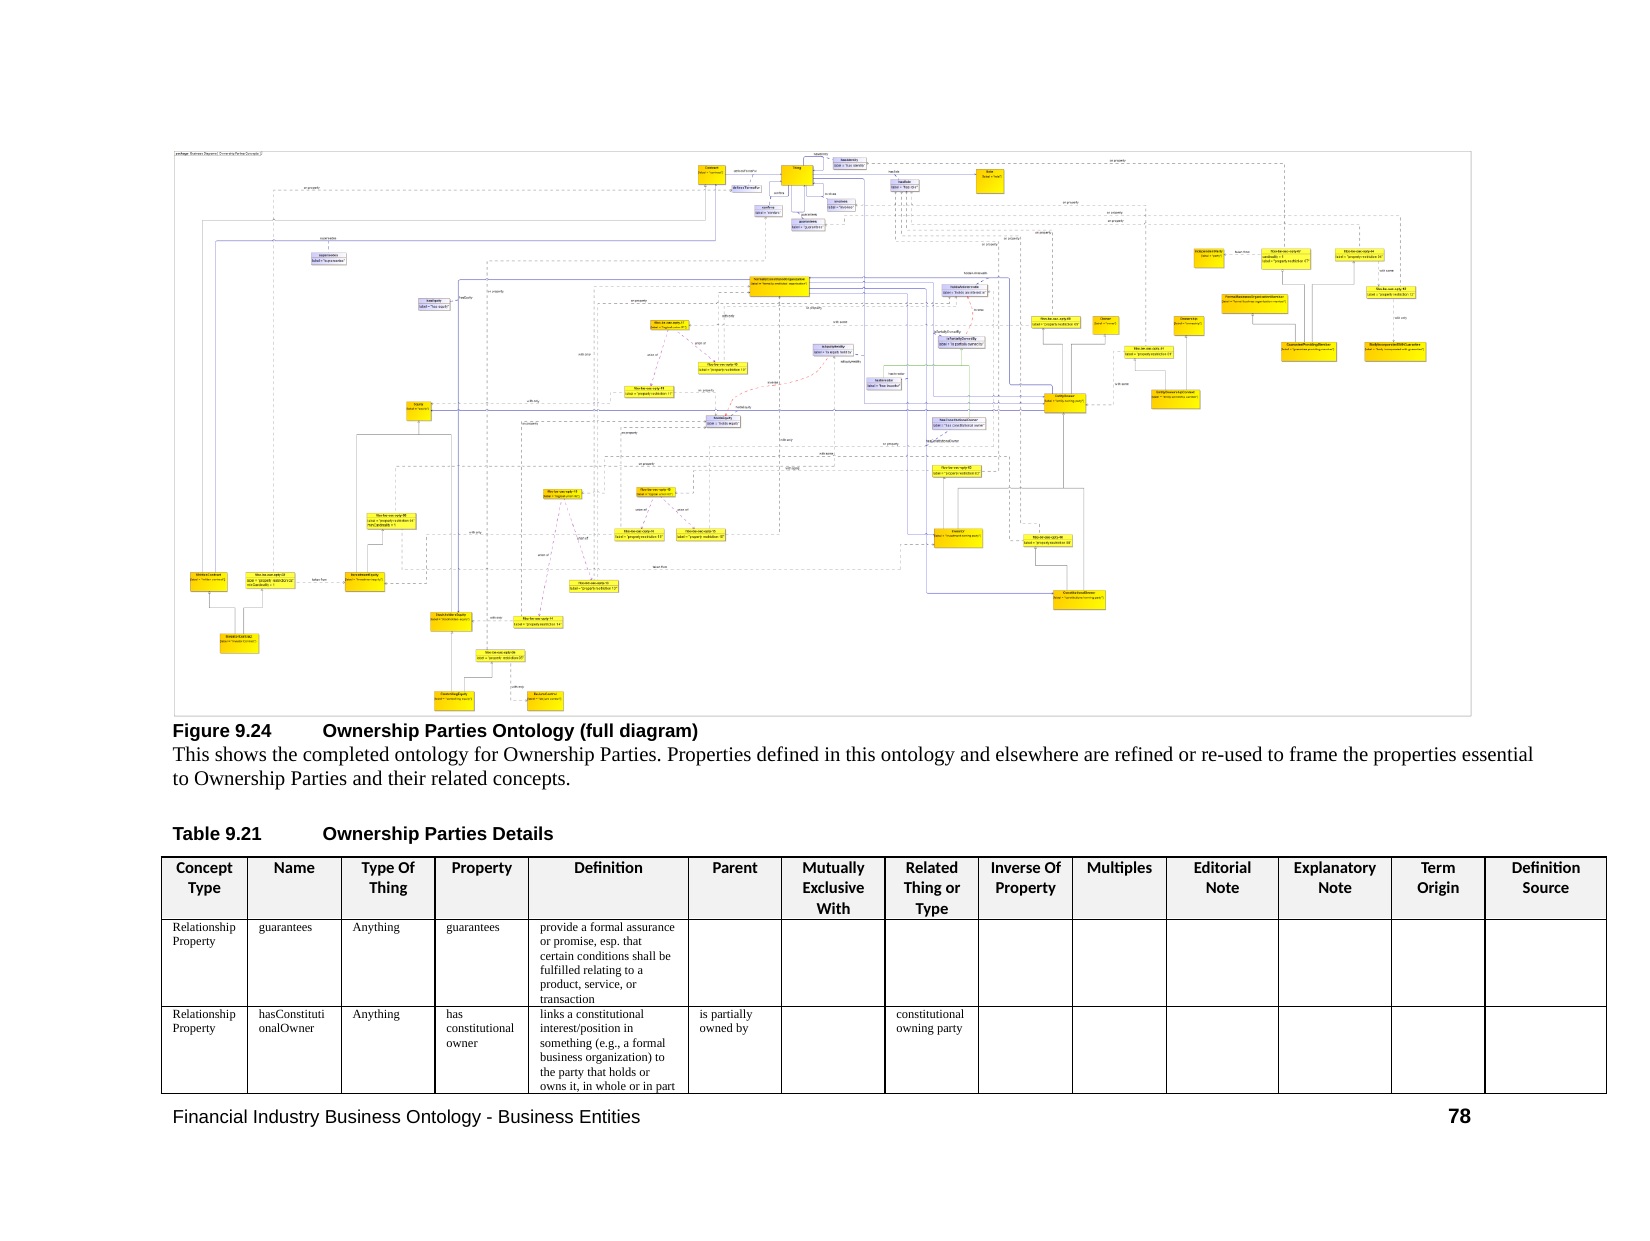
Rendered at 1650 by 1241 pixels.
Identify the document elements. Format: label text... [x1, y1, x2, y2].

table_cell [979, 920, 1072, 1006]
text Figure 9.24 Ownership Parties Ontology (full diagram) [172, 720, 1537, 742]
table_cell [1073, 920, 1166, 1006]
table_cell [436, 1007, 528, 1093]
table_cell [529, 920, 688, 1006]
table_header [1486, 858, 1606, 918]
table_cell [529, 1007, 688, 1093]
text Table 9.21 Ownership Parties Details [172, 823, 1537, 844]
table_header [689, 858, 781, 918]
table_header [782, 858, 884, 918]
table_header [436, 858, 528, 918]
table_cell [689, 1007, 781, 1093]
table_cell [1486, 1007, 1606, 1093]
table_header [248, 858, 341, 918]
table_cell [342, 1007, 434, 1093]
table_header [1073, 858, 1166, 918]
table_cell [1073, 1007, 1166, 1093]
text This shows the completed ontology for Ownership Parties. Properties defined in this ontology and elsewhere are refined or re-used to frame the properties essential to Ownership Parties and their related concepts. [172, 742, 1537, 790]
picture [172, 150, 1475, 720]
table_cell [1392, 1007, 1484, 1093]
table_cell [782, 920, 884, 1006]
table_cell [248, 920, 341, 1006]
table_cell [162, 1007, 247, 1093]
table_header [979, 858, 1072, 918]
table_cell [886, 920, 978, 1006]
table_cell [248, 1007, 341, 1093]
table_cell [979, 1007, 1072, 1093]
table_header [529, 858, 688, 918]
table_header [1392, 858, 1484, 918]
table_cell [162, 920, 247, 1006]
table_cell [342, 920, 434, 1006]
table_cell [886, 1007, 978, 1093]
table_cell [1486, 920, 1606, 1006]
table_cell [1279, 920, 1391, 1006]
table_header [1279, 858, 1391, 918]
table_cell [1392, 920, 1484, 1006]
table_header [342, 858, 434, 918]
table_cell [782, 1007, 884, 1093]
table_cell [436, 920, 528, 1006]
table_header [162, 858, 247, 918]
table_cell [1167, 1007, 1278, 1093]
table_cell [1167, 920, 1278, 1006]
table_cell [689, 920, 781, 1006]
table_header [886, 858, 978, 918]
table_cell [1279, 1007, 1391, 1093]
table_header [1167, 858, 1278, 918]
